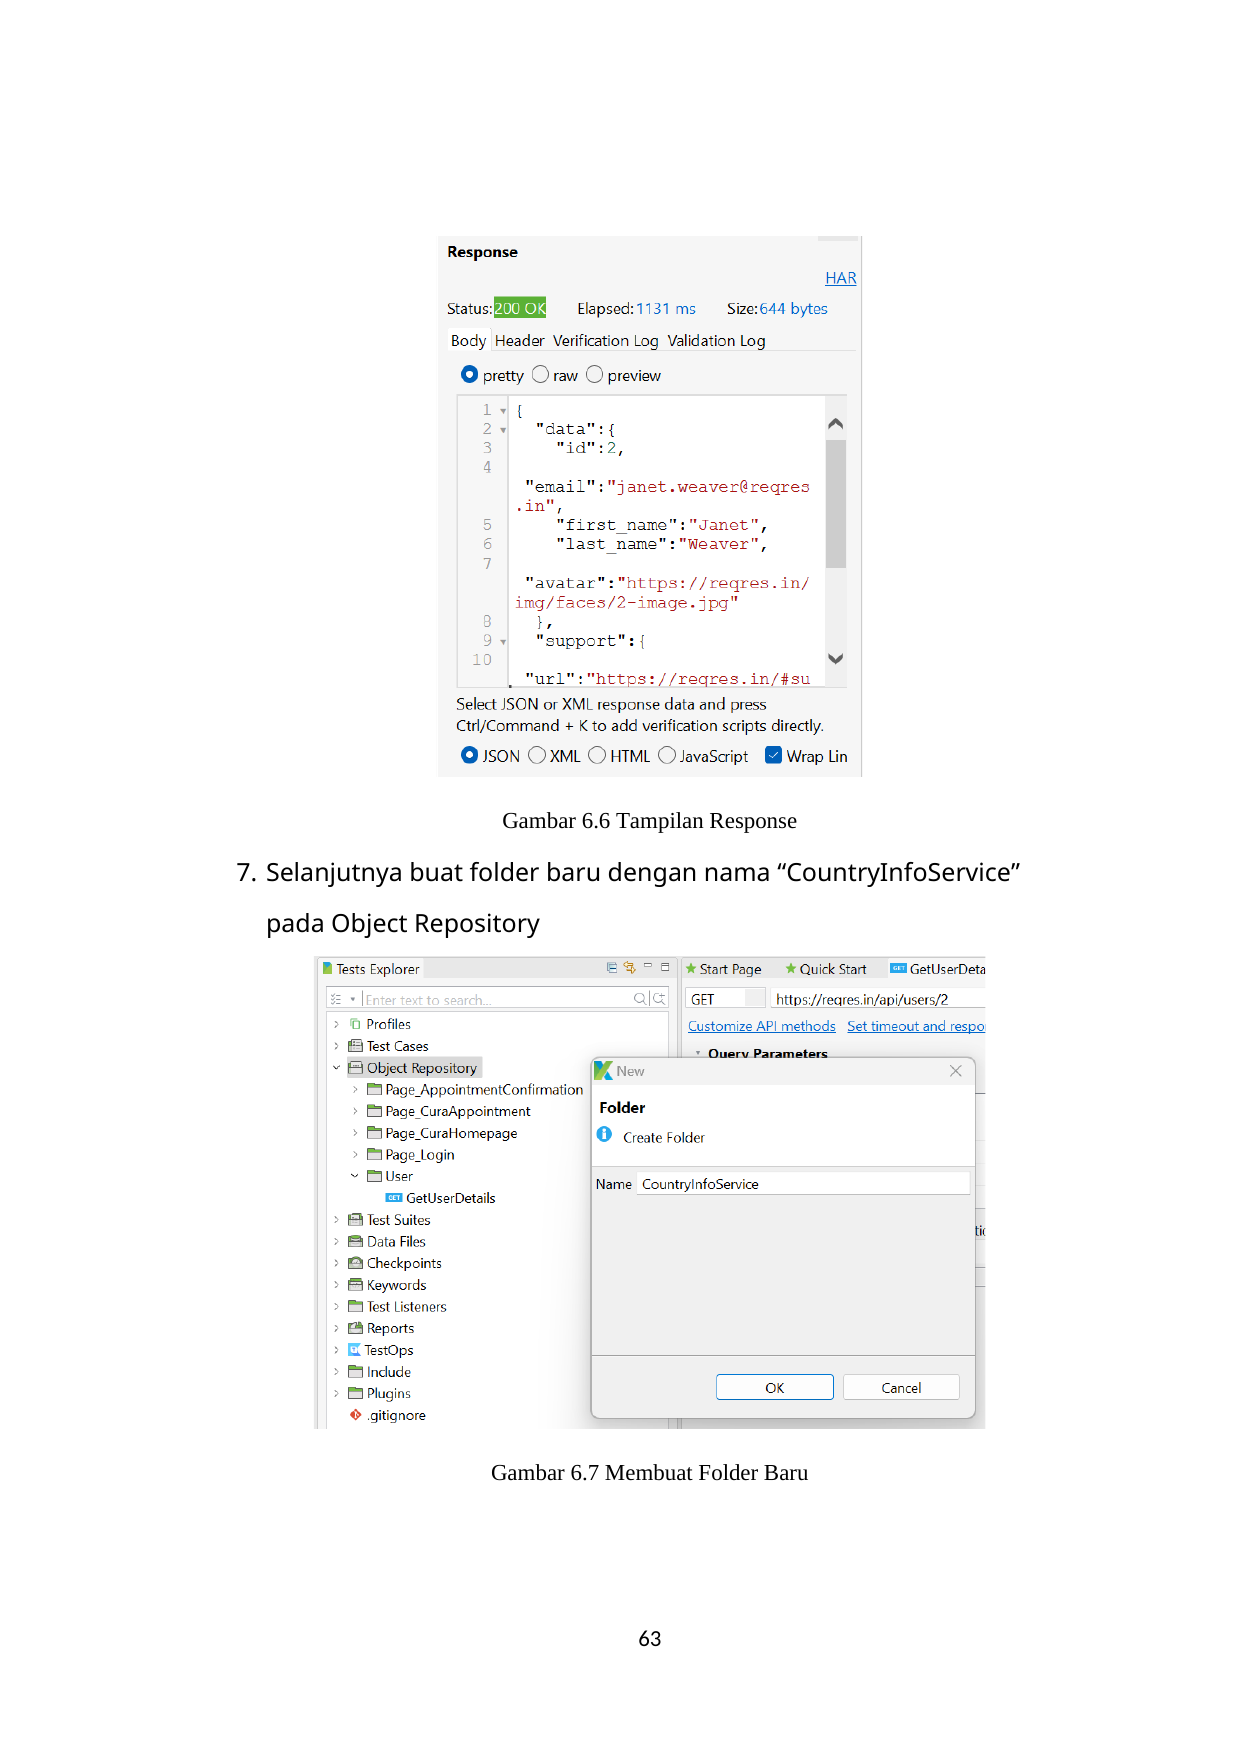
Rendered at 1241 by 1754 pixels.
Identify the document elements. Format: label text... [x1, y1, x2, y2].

picture [313, 956, 986, 1429]
picture [436, 236, 863, 777]
text Gambar . Membuat Folder Baru [236, 1459, 1063, 1486]
text Gambar . Tampilan Response [236, 807, 1063, 834]
list Selanjutnya buat folder baru dengan nama “CountryInfoService” pada Object Repository [236, 855, 1063, 940]
